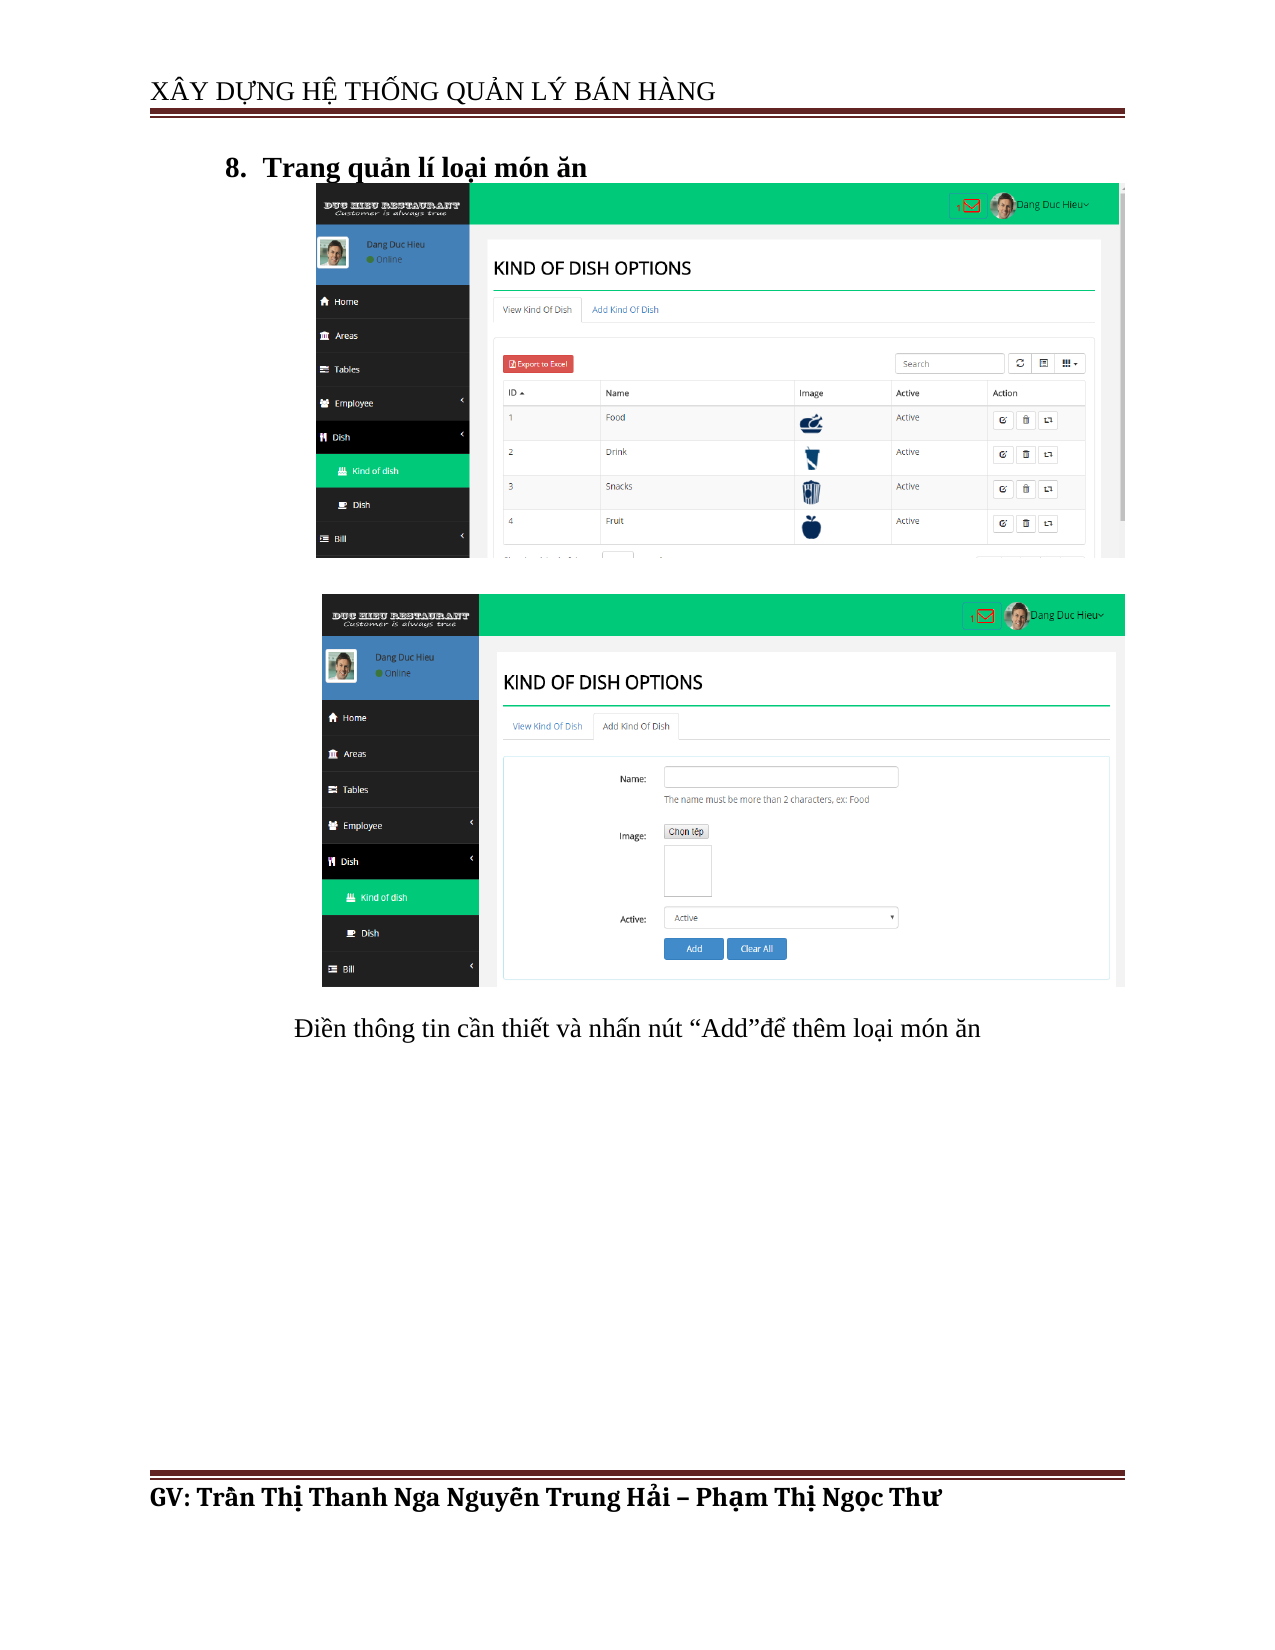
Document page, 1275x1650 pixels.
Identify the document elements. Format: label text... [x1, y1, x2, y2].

subtitle Trang quản lí loại món ăn [225, 150, 1125, 183]
text Điền thông tin cần thiết và nhấn nút “Add”để thêm loại món ăn [150, 1012, 1125, 1043]
picture [316, 183, 1125, 558]
picture [322, 594, 1125, 987]
